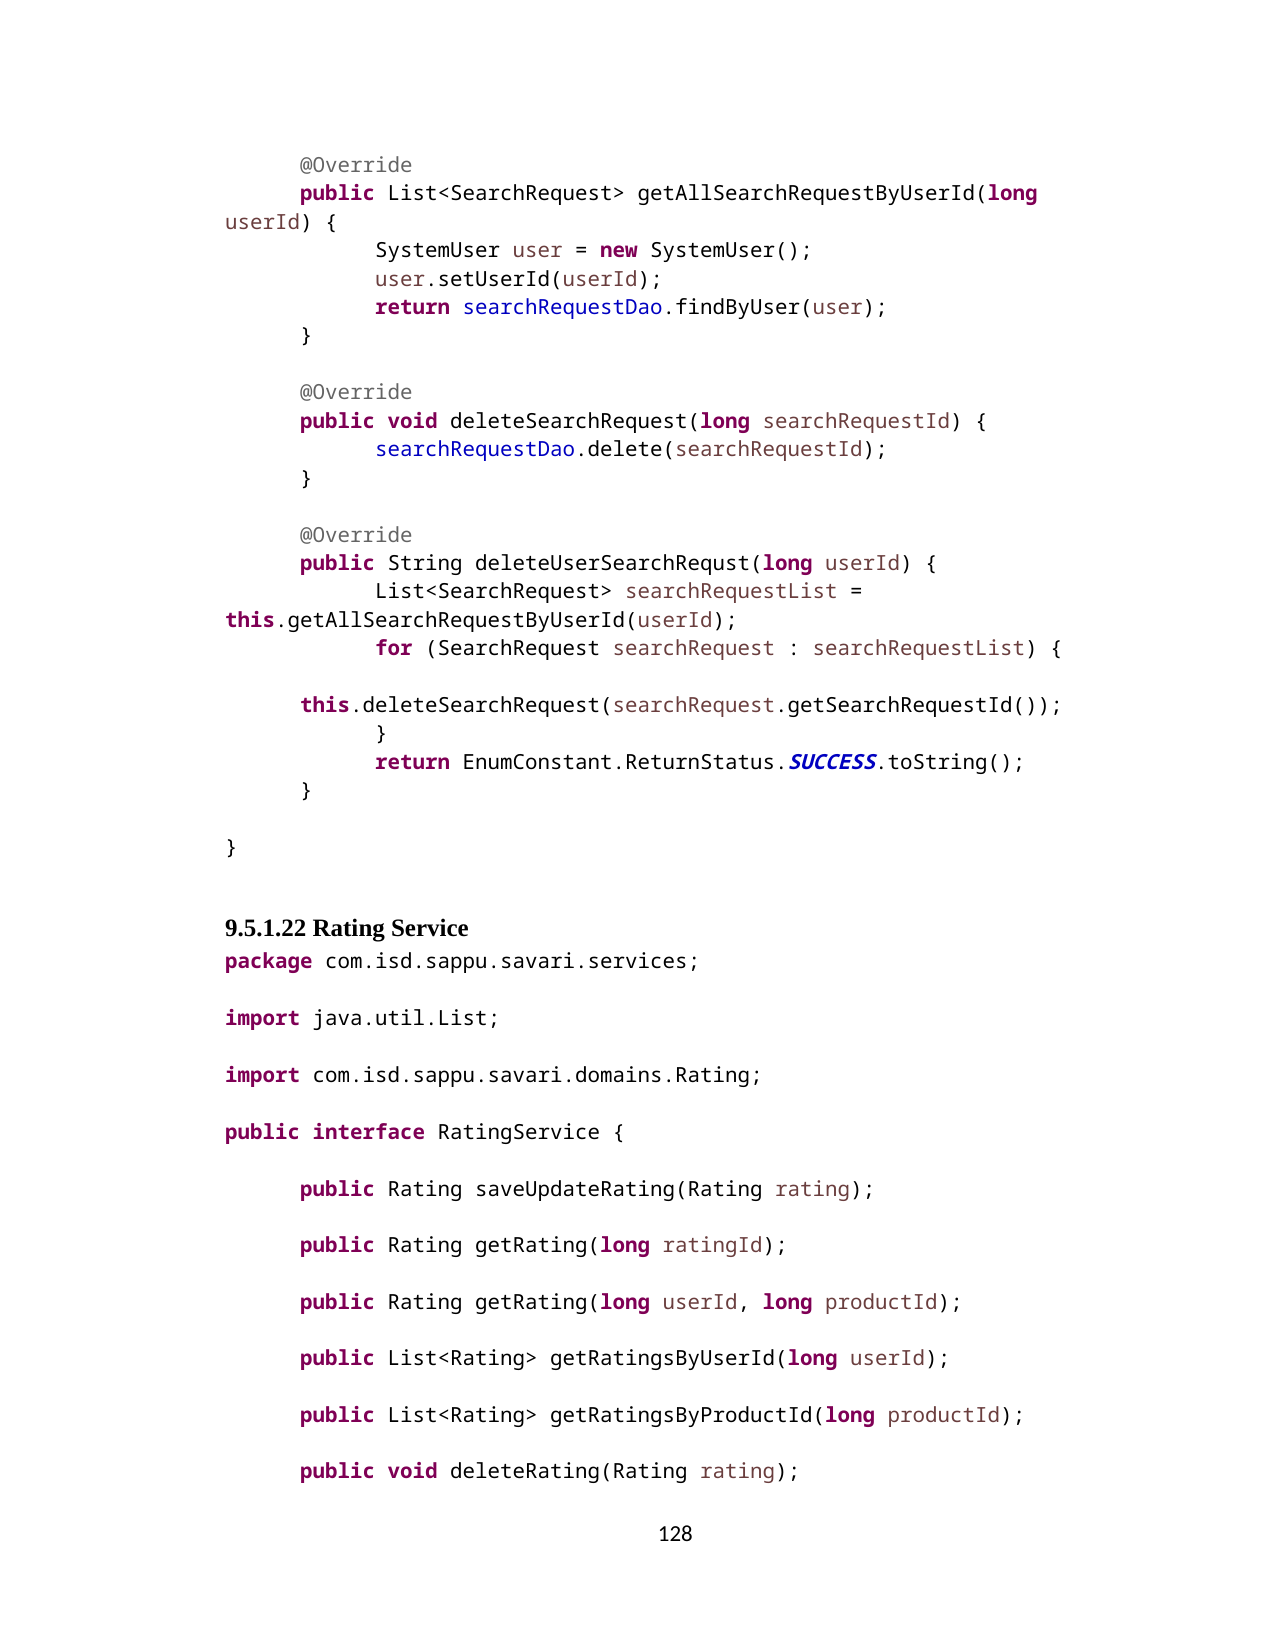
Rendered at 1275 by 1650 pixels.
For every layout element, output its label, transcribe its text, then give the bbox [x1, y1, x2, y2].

text public Rating saveUpdateRating(Rating rating); [225, 1174, 1125, 1202]
text public List<SearchRequest> getAllSearchRequestByUserId(long userId) { [225, 178, 1125, 235]
text } [225, 775, 1125, 804]
text this.deleteSearchRequest(searchRequest.getSearchRequestId()); [225, 662, 1125, 718]
text SystemUser user = new SystemUser(); [225, 235, 1125, 264]
text } [225, 463, 1125, 491]
text return EnumConstant.ReturnStatus.SUCCESS.toString(); [225, 747, 1125, 775]
text } [225, 718, 1125, 747]
text @Override [225, 520, 1125, 548]
text for (SearchRequest searchRequest : searchRequestList) { [225, 633, 1125, 662]
text public void deleteSearchRequest(long searchRequestId) { [225, 406, 1125, 434]
text } [225, 321, 1125, 349]
text public void deleteRating(Rating rating); [225, 1456, 1125, 1485]
text public List<Rating> getRatingsByProductId(long productId); [225, 1400, 1125, 1428]
text } [225, 832, 1125, 861]
text searchRequestDao.delete(searchRequestId); [225, 434, 1125, 463]
subtitle 9.5.1.22 Rating Service [225, 913, 1125, 942]
text public Rating getRating(long ratingId); [225, 1231, 1125, 1259]
text import java.util.List; [225, 1003, 1125, 1032]
text package com.isd.sappu.savari.services; [225, 947, 1125, 975]
text @Override [225, 377, 1125, 406]
text user.setUserId(userId); [225, 264, 1125, 292]
text public String deleteUserSearchRequst(long userId) { [225, 548, 1125, 577]
text return searchRequestDao.findByUser(user); [225, 292, 1125, 321]
text public List<Rating> getRatingsByUserId(long userId); [225, 1343, 1125, 1372]
text public Rating getRating(long userId, long productId); [225, 1287, 1125, 1315]
text import com.isd.sappu.savari.domains.Rating; [225, 1060, 1125, 1089]
text List<SearchRequest> searchRequestList = this.getAllSearchRequestByUserId(userId); [225, 577, 1125, 633]
text @Override [225, 150, 1125, 178]
text public interface RatingService { [225, 1117, 1125, 1146]
